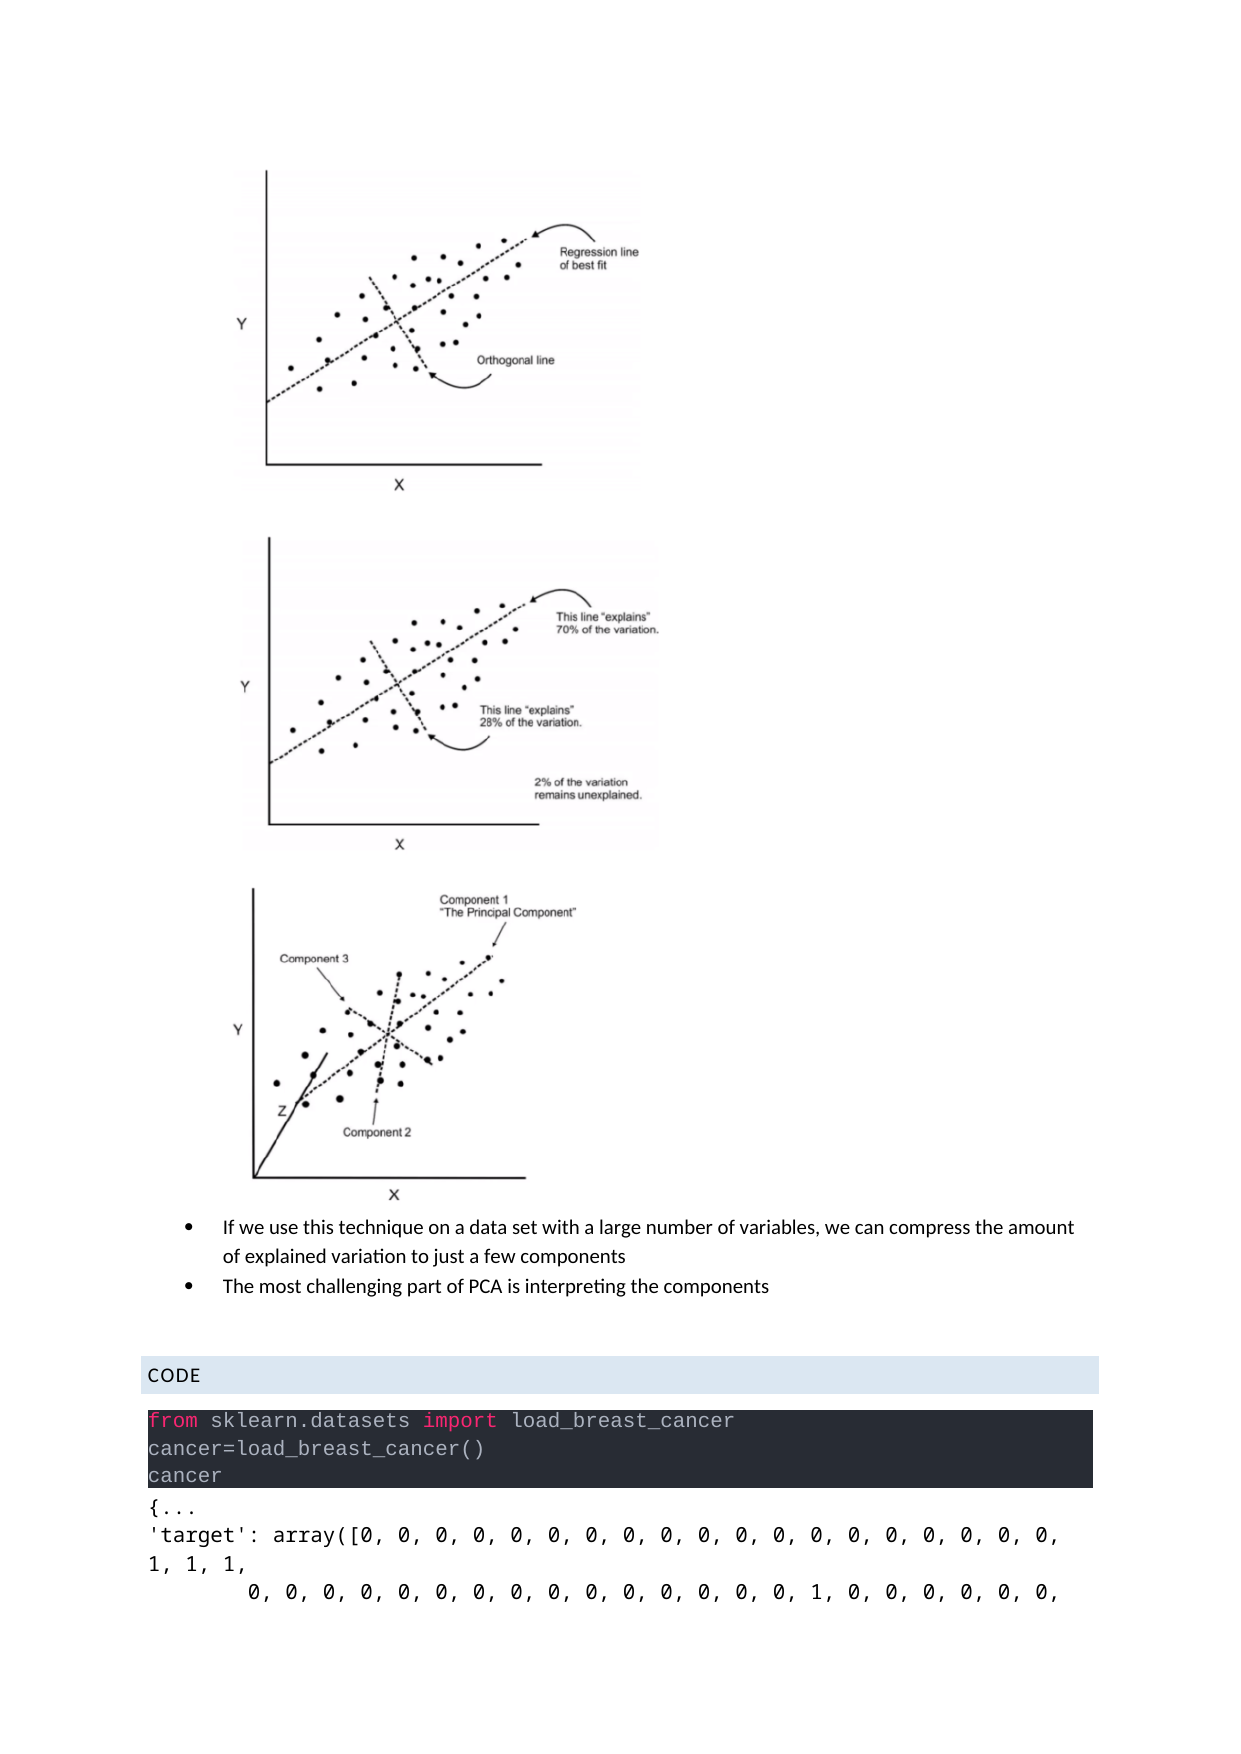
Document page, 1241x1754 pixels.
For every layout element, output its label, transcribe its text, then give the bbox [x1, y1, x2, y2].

text 0, 0, 0, 0, 0, 0, 0, 0, 0, 0, 0, 0, 0, 0, 0, 1, 0, 0, 0, 0, 0, 0, [148, 1577, 1093, 1606]
picture [222, 147, 653, 517]
subtitle Code [148, 1363, 1093, 1388]
list If we use this technique on a data set with a large number of variables, we can compress the amount of explained variation to just a few components [185, 1214, 1093, 1269]
list The most challenging part of PCA is interpreting the components [185, 1273, 1093, 1298]
text {... [148, 1492, 1093, 1520]
picture [222, 520, 665, 869]
text from sklearn.datasets import load_breast_cancer cancer=load_breast_cancer() cancer [148, 1410, 1093, 1488]
picture [222, 872, 601, 1211]
text 'target': array([0, 0, 0, 0, 0, 0, 0, 0, 0, 0, 0, 0, 0, 0, 0, 0, 0, 0, 0, 1, 1, 1, [148, 1520, 1093, 1577]
